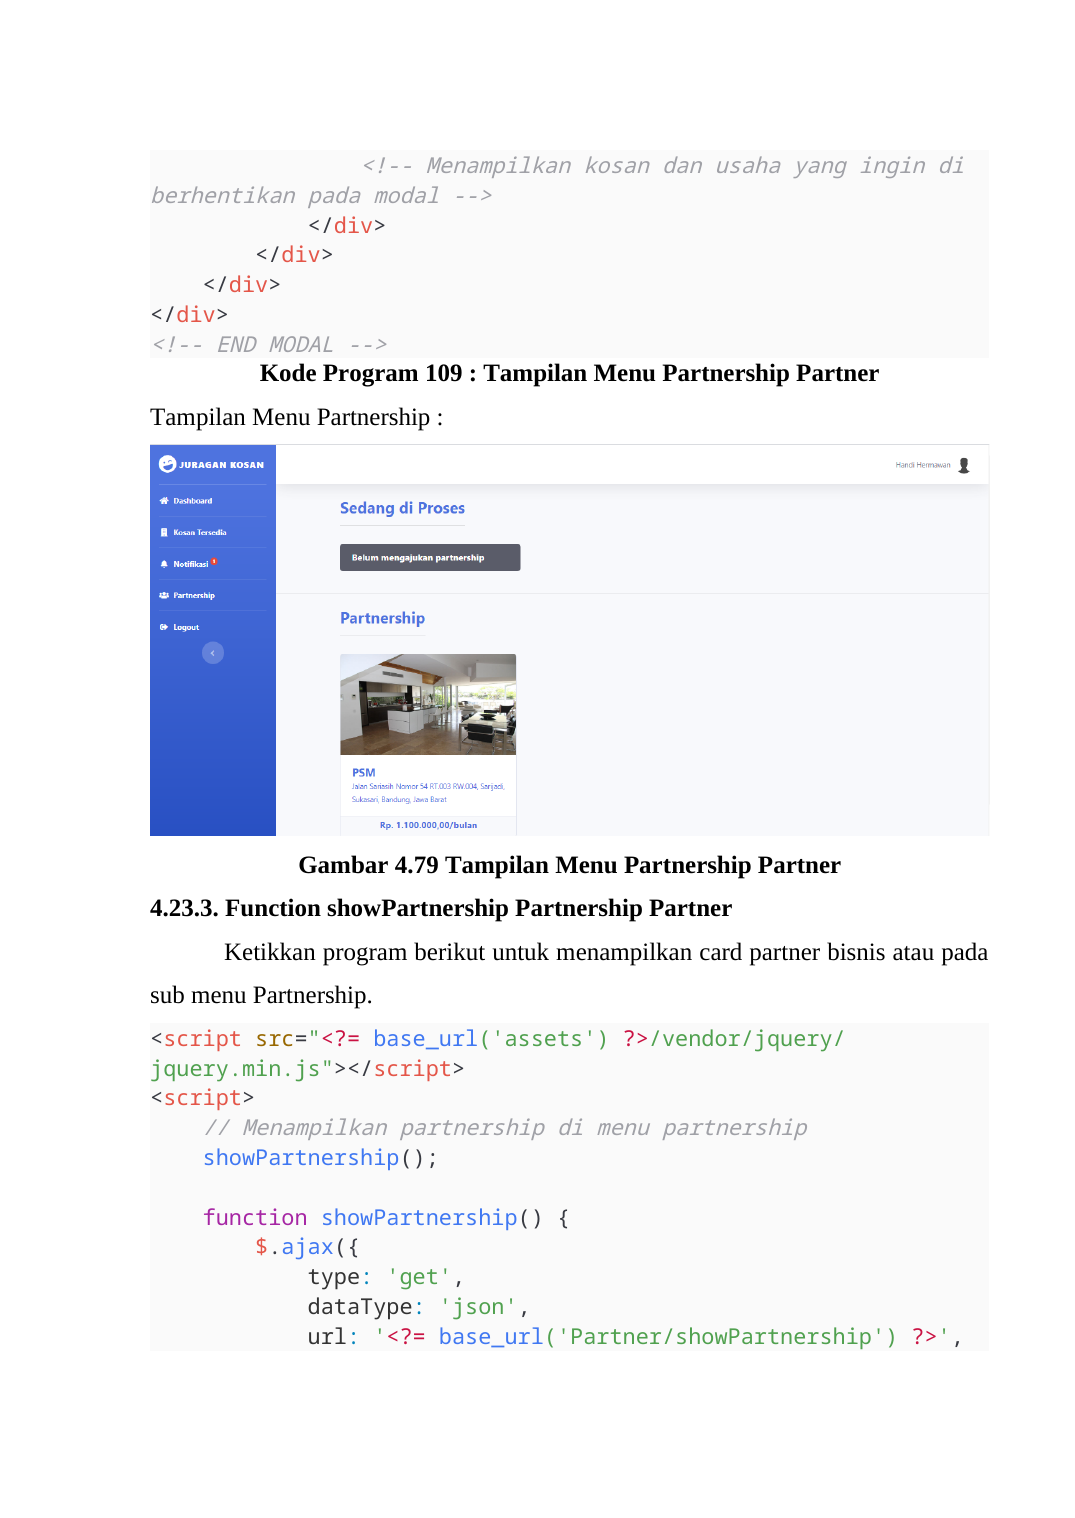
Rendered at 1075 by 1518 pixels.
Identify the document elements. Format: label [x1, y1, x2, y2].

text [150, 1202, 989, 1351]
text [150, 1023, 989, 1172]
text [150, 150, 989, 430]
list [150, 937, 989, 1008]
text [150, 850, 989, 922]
picture [150, 444, 990, 836]
